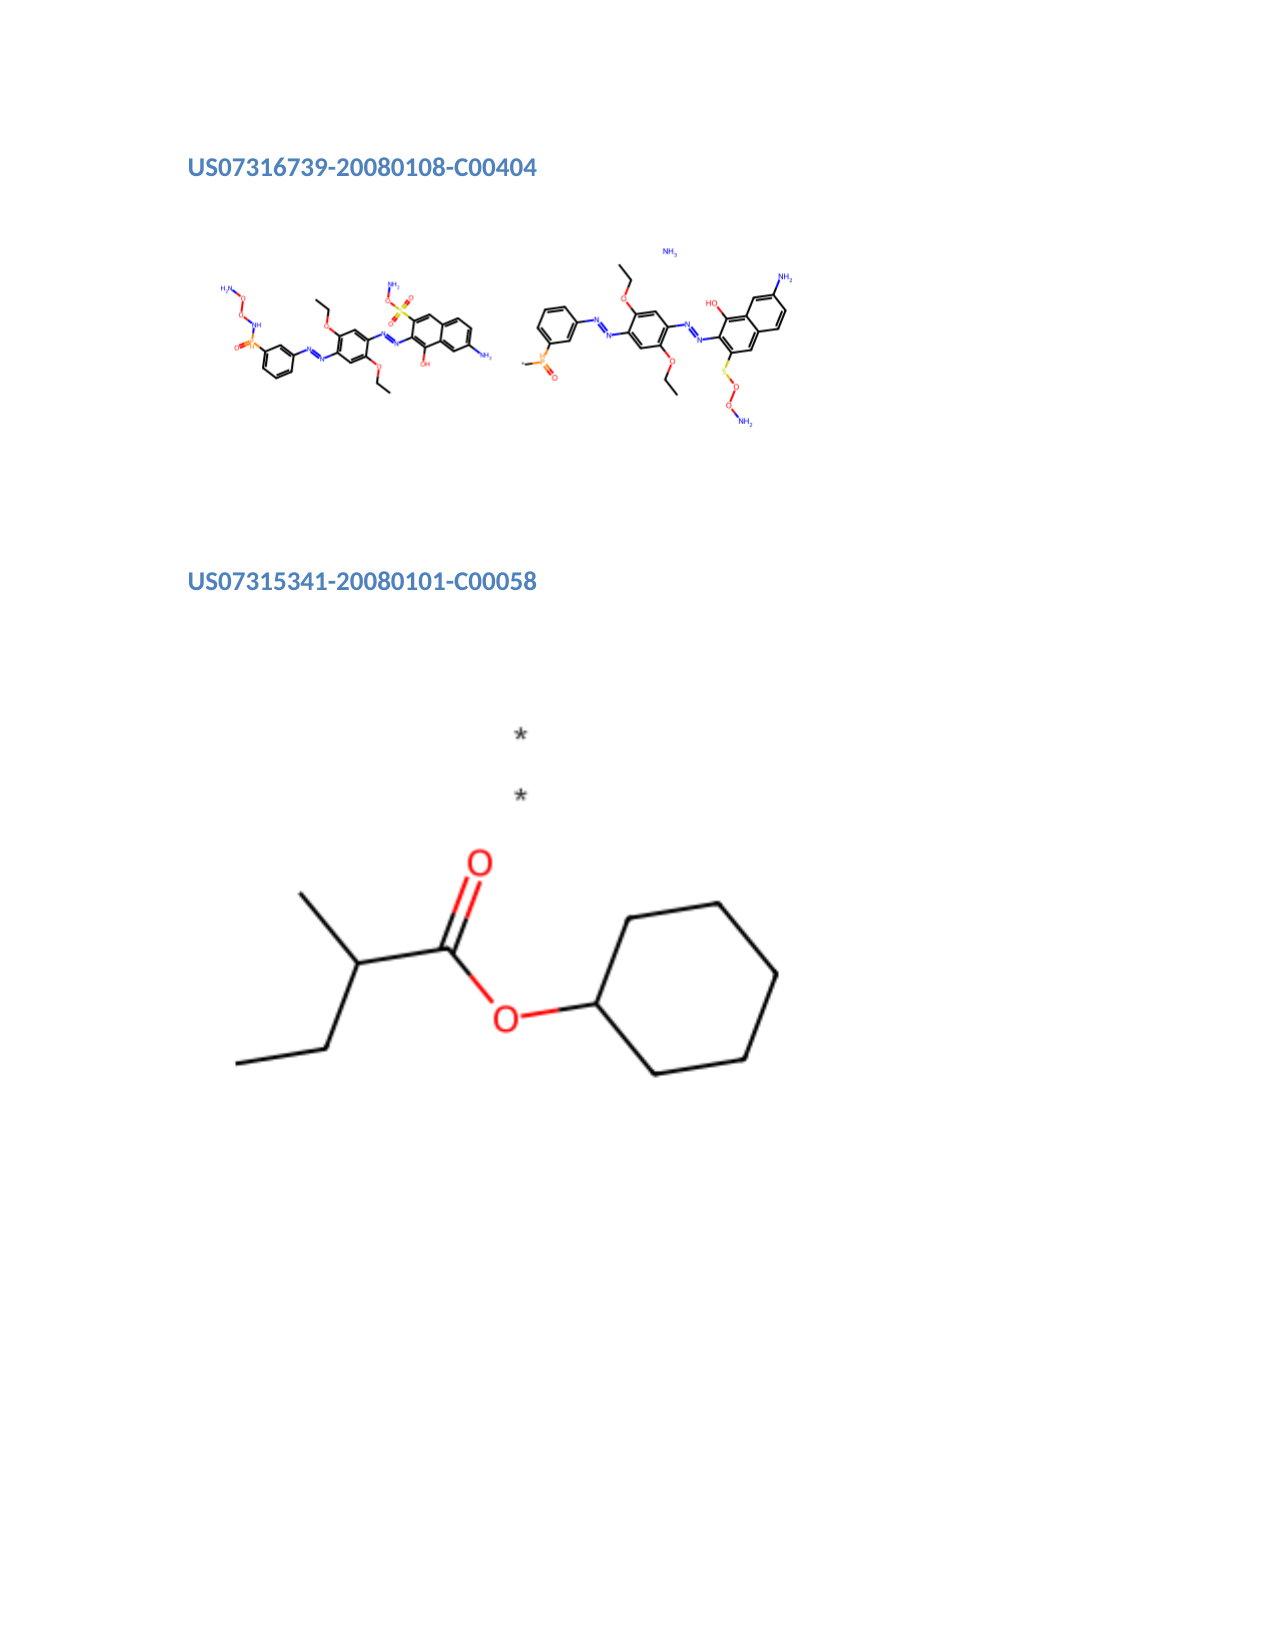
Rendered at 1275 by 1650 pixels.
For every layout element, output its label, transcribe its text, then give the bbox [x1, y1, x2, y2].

picture [206, 187, 807, 488]
picture [206, 601, 807, 1202]
subtitle US07315341-20080101-C00058 [187, 564, 1087, 597]
subtitle US07316739-20080108-C00404 [187, 150, 1087, 183]
